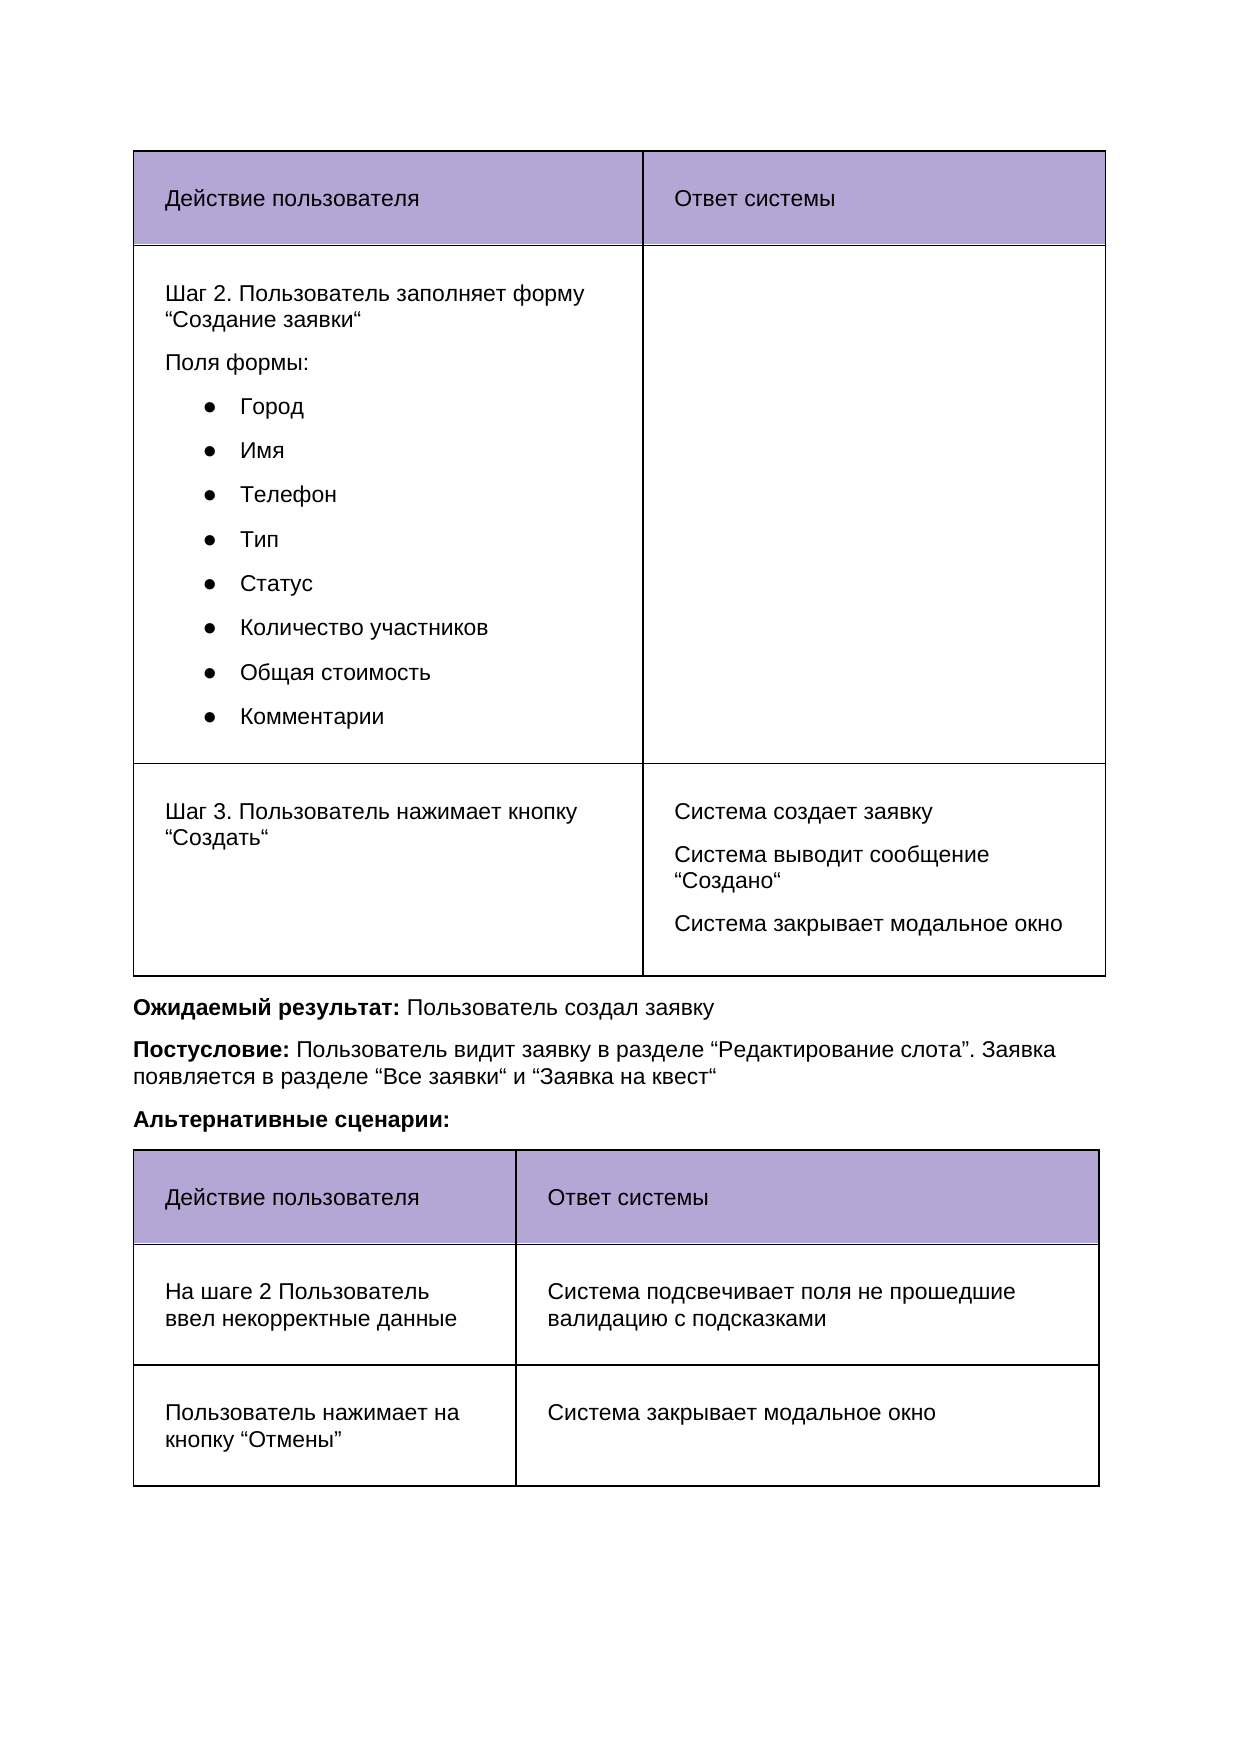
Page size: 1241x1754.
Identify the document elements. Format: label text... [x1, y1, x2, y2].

text Ожидаемый результат: Пользователь создал заявку [133, 993, 1090, 1020]
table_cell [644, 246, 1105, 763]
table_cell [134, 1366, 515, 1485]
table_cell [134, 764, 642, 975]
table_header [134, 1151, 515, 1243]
text Постусловие: Пользователь видит заявку в разделе “Редактирование слота”. Заявка появляется в разделе “Все заявки“ и “Заявка на квест“ [133, 1036, 1090, 1089]
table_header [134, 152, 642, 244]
text Альтернативные сценарии: [133, 1106, 1090, 1132]
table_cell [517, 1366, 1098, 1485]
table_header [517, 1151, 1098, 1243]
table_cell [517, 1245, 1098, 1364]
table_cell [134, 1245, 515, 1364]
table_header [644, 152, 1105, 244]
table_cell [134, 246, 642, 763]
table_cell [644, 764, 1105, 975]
